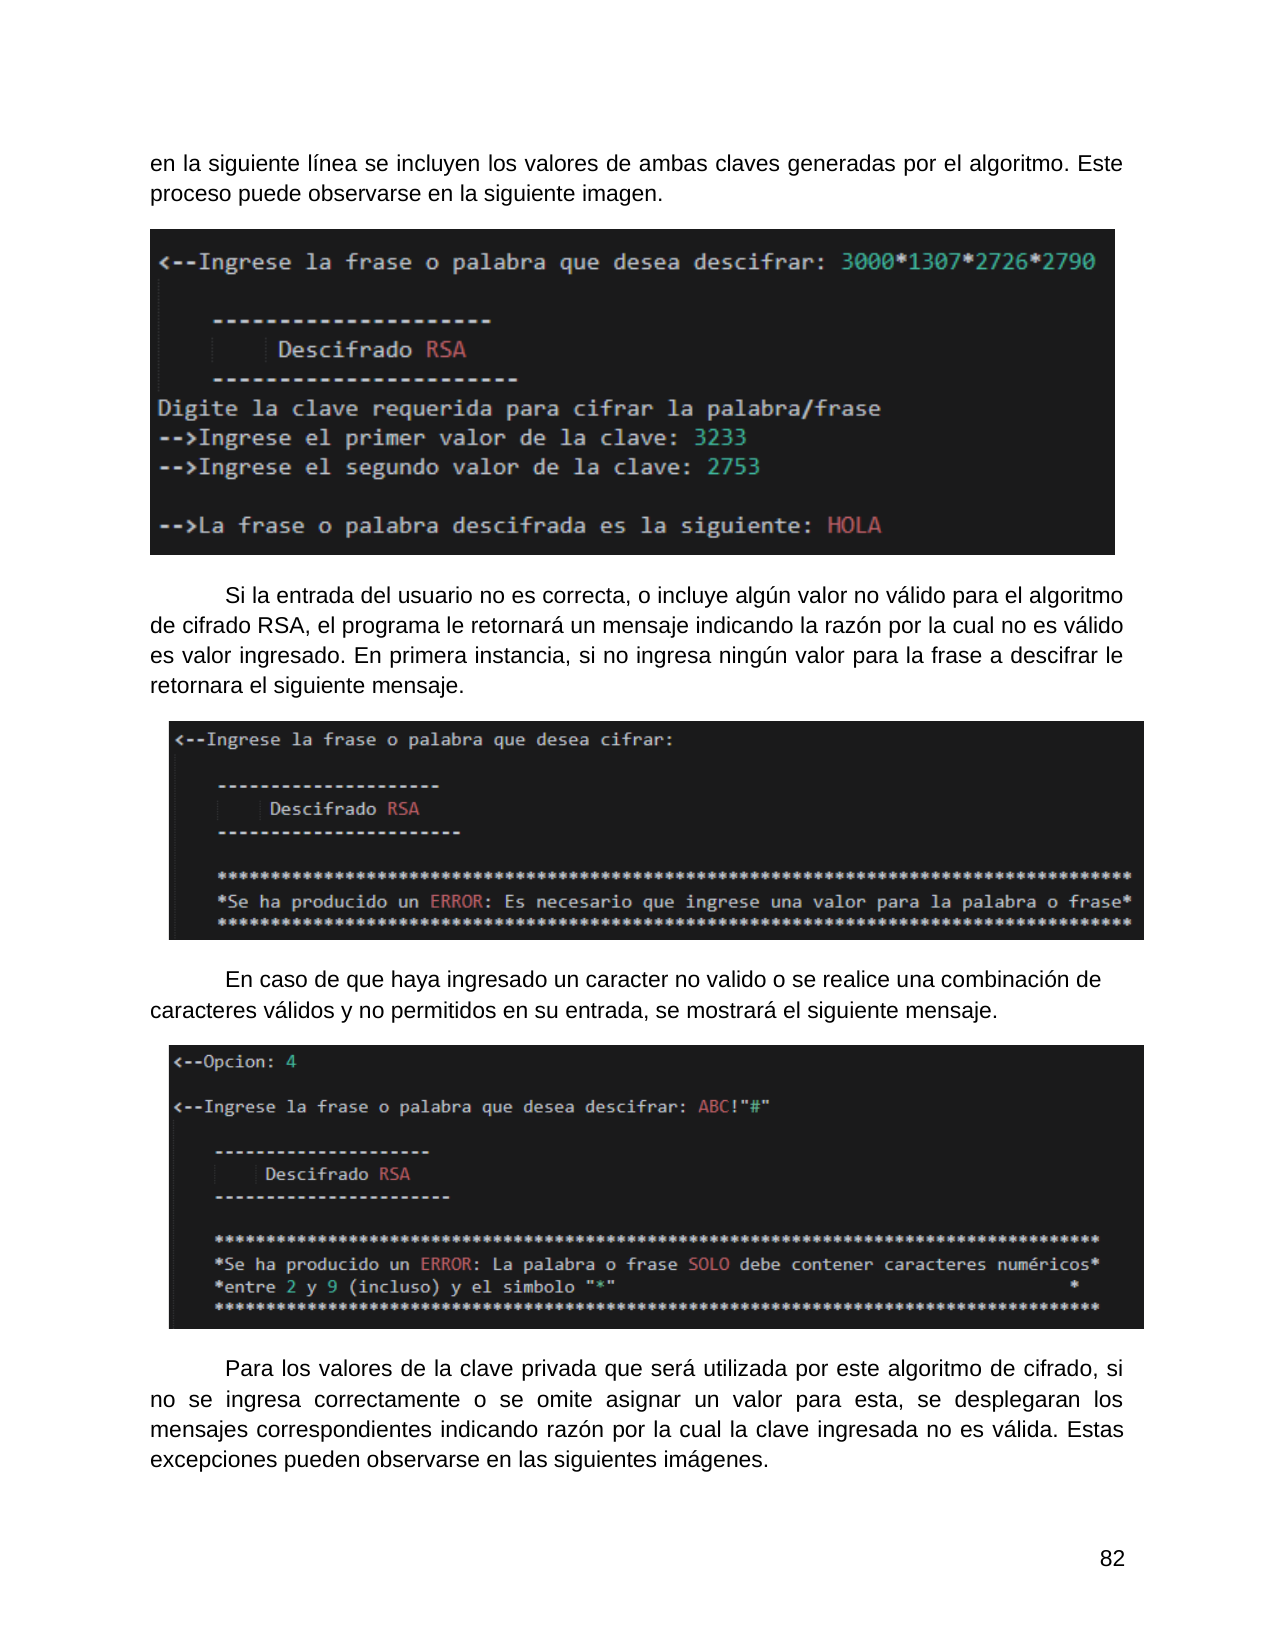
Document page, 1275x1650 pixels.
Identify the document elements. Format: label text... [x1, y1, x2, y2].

picture [150, 229, 1115, 555]
picture [168, 1045, 1144, 1329]
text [150, 150, 1125, 207]
picture [168, 721, 1144, 940]
